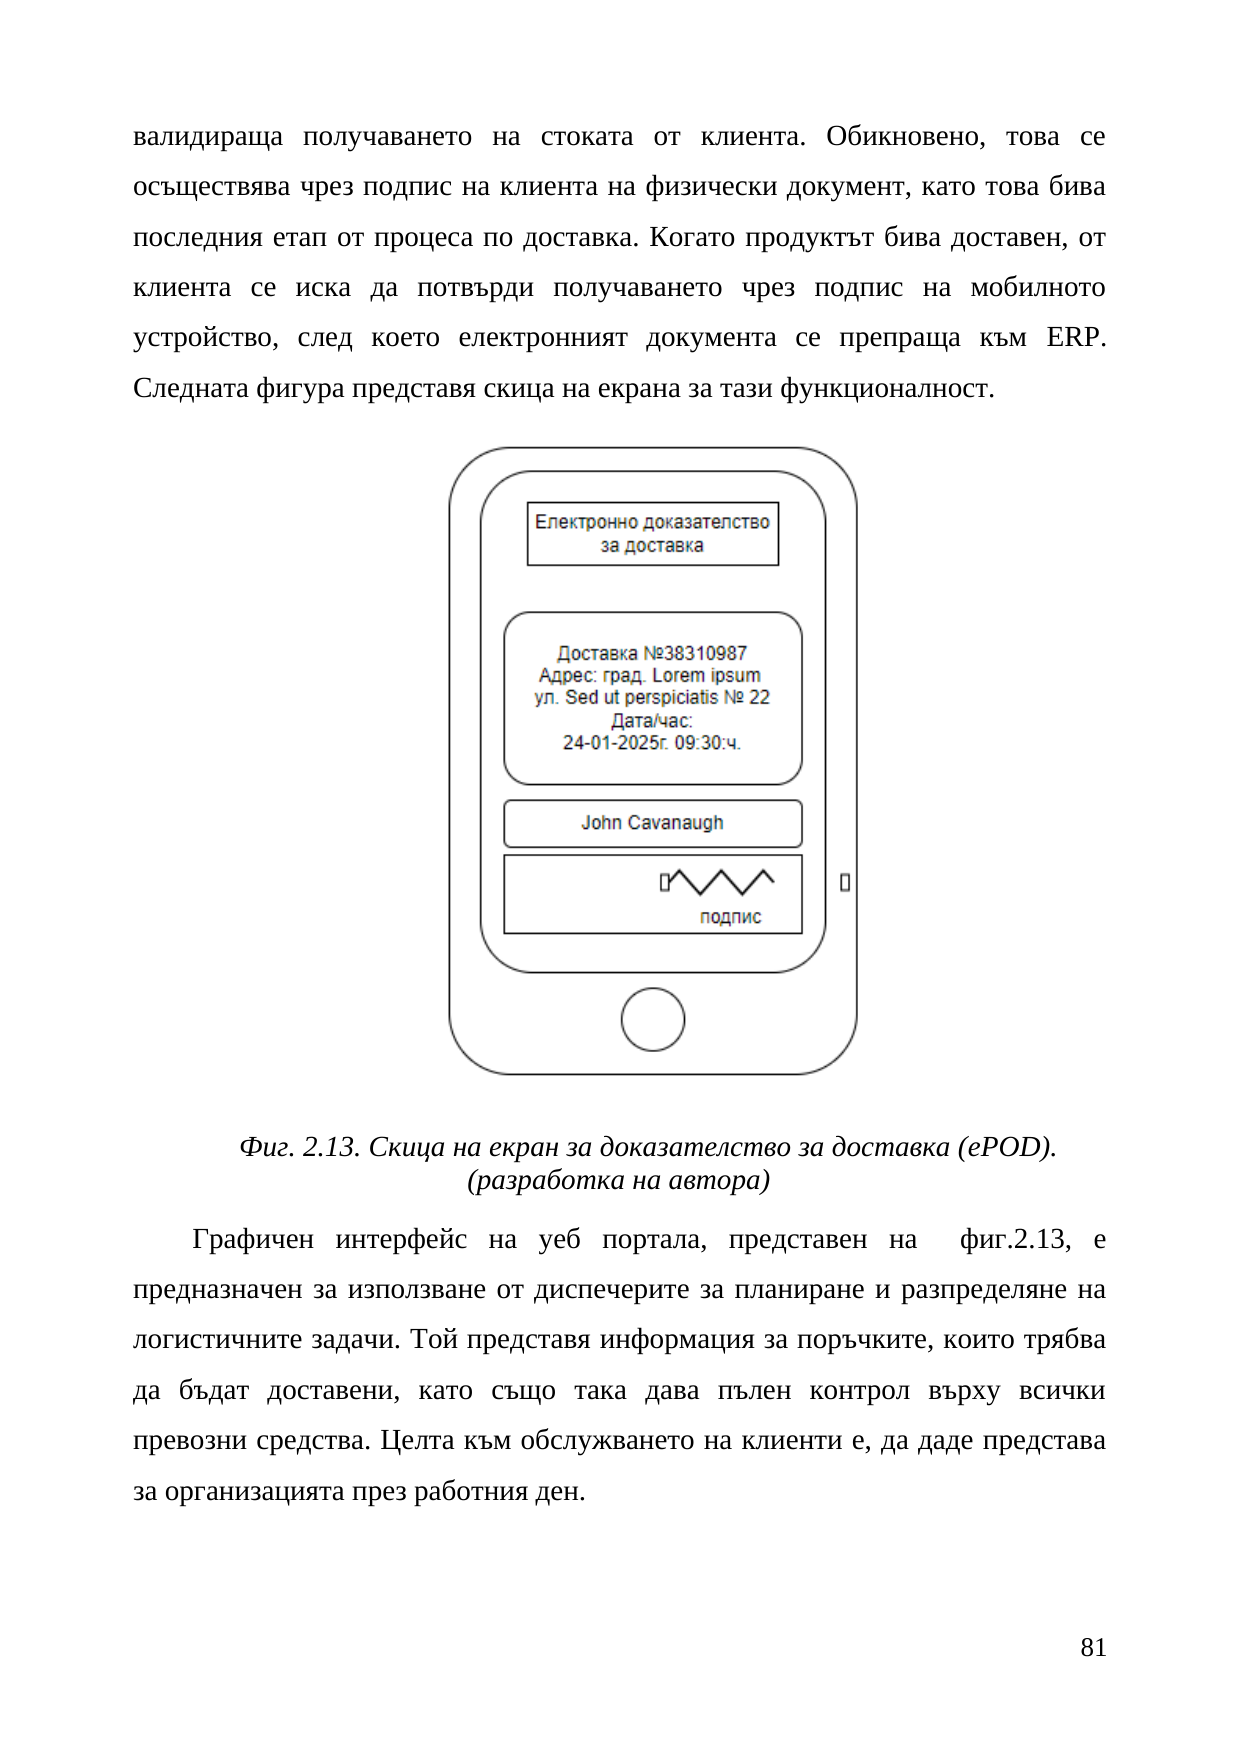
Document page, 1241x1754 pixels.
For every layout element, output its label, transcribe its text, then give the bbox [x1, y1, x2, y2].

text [133, 118, 1107, 403]
title Фиг. 2.13. Скица на екран за доказателство за доставка (ePOD). (разработка на автора) [133, 1129, 1107, 1196]
picture [406, 420, 894, 1088]
text Графичен интерфейс на уеб портала, представен на фиг.2.13, е предназначен за използване от диспечерите за планиране и разпределяне на логистичните задачи. Той представя информация за поръчките, които трябва да бъдат доставени, като също така дава пълен контрол върху всички превозни средства. Целта към обслужването на клиенти е, да даде представа за организацията през работния ден. [133, 1221, 1107, 1506]
